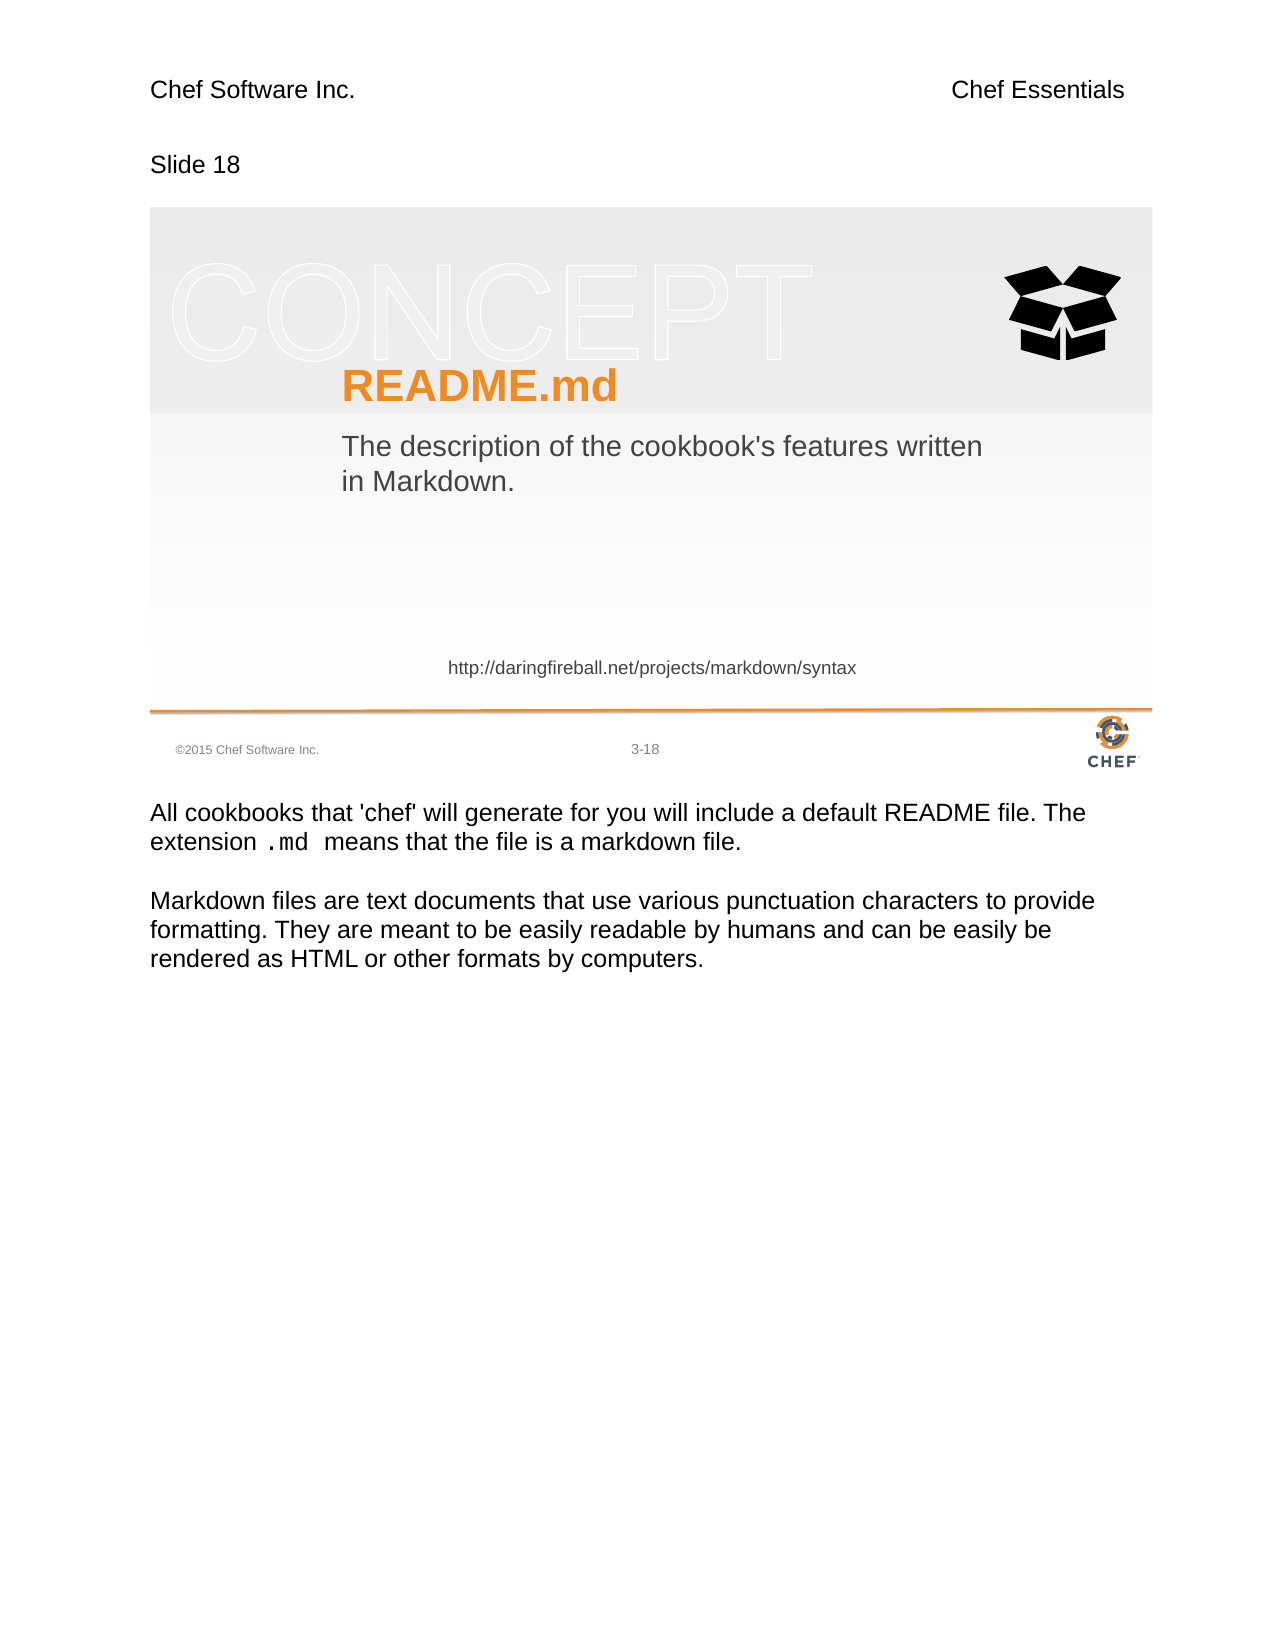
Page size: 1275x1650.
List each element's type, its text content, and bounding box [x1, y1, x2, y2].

text All cookbooks that 'chef' will generate for you will include a default README file. The extension .md means that the file is a markdown file. [150, 798, 1125, 857]
text Slide 18 [150, 150, 1125, 179]
text Markdown files are text documents that use various punctuation characters to provide formatting. They are meant to be easily readable by humans and can be easily be rendered as HTML or other formats by computers. [150, 886, 1125, 972]
